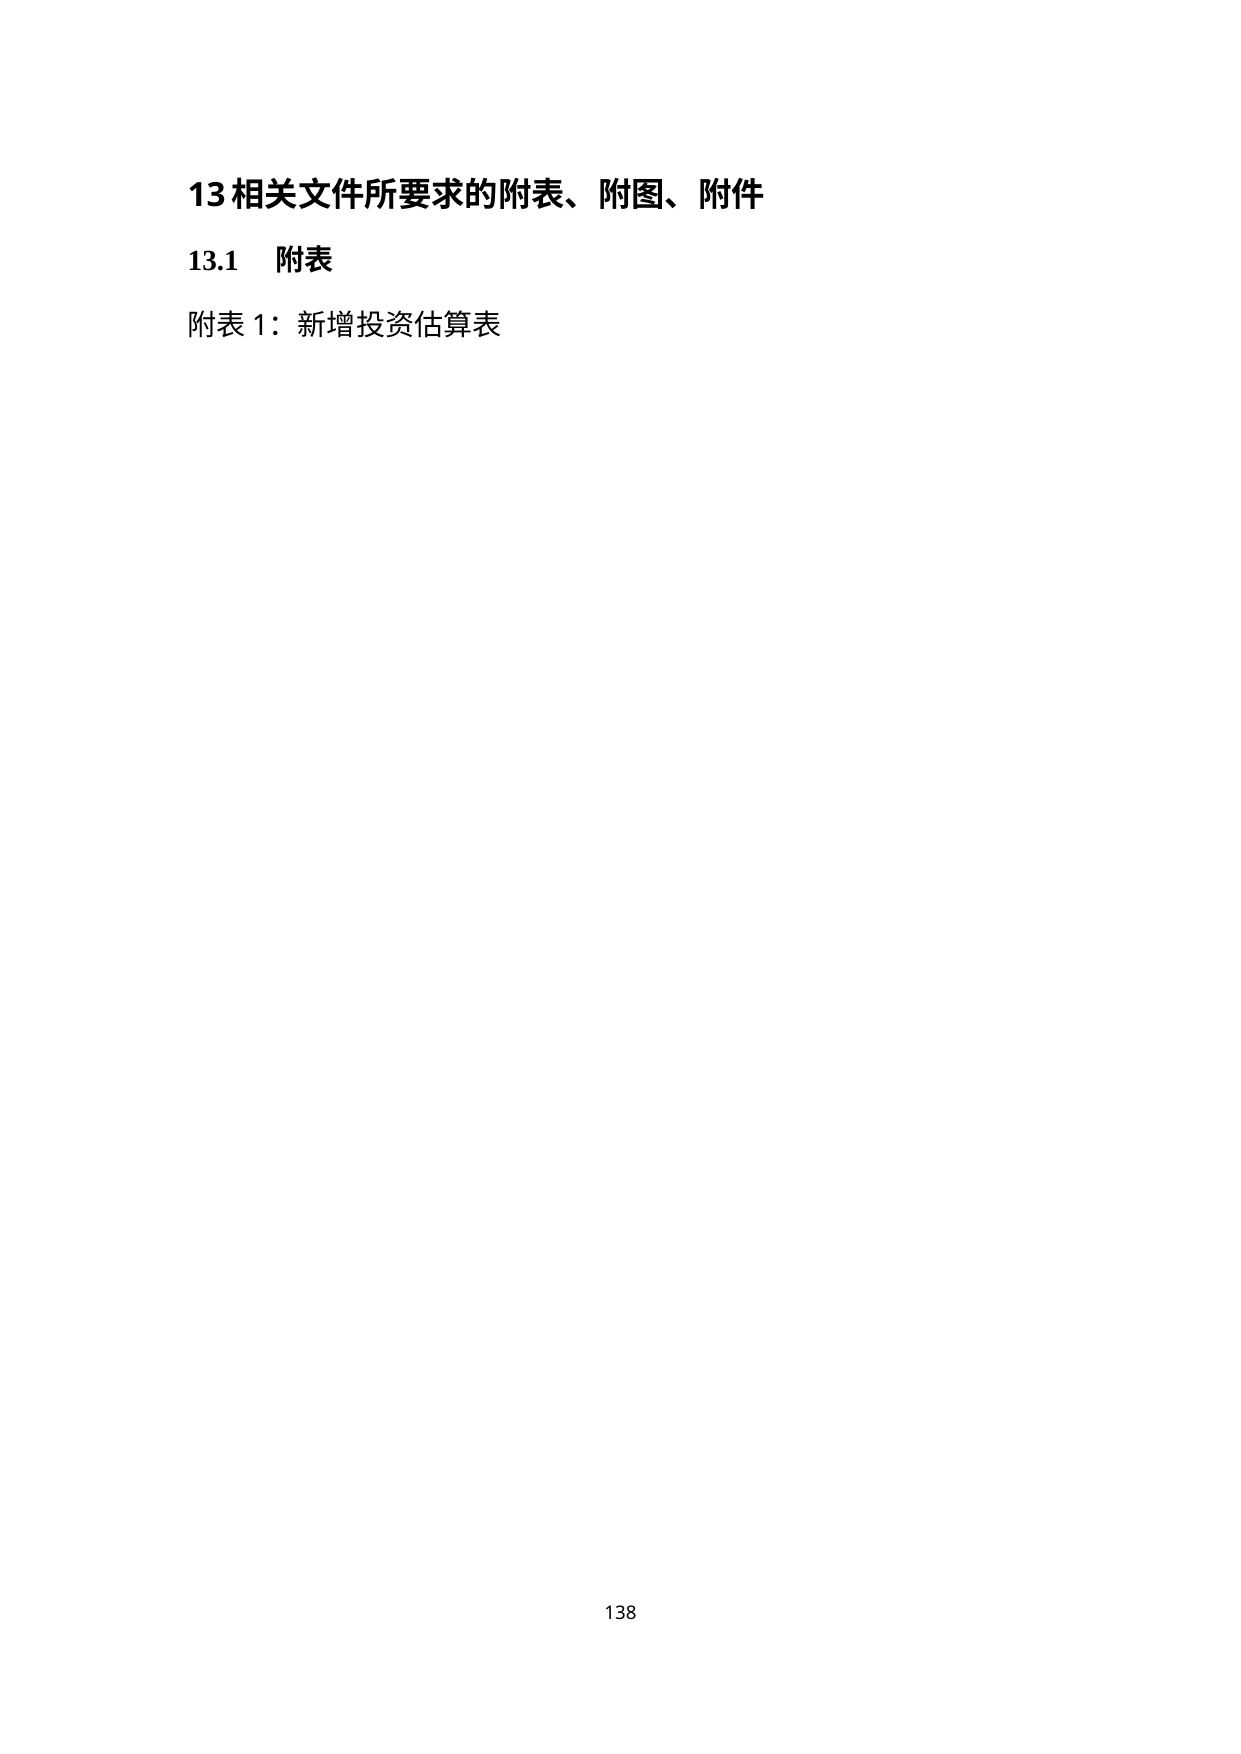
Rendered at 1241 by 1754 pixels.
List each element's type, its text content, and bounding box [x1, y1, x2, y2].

subtitle 13.1 附表 [187, 225, 1053, 290]
subtitle 13 相关文件所要求的附表、附图、附件 [187, 160, 1053, 225]
text 附表1：新增投资估算表 [187, 290, 1053, 355]
